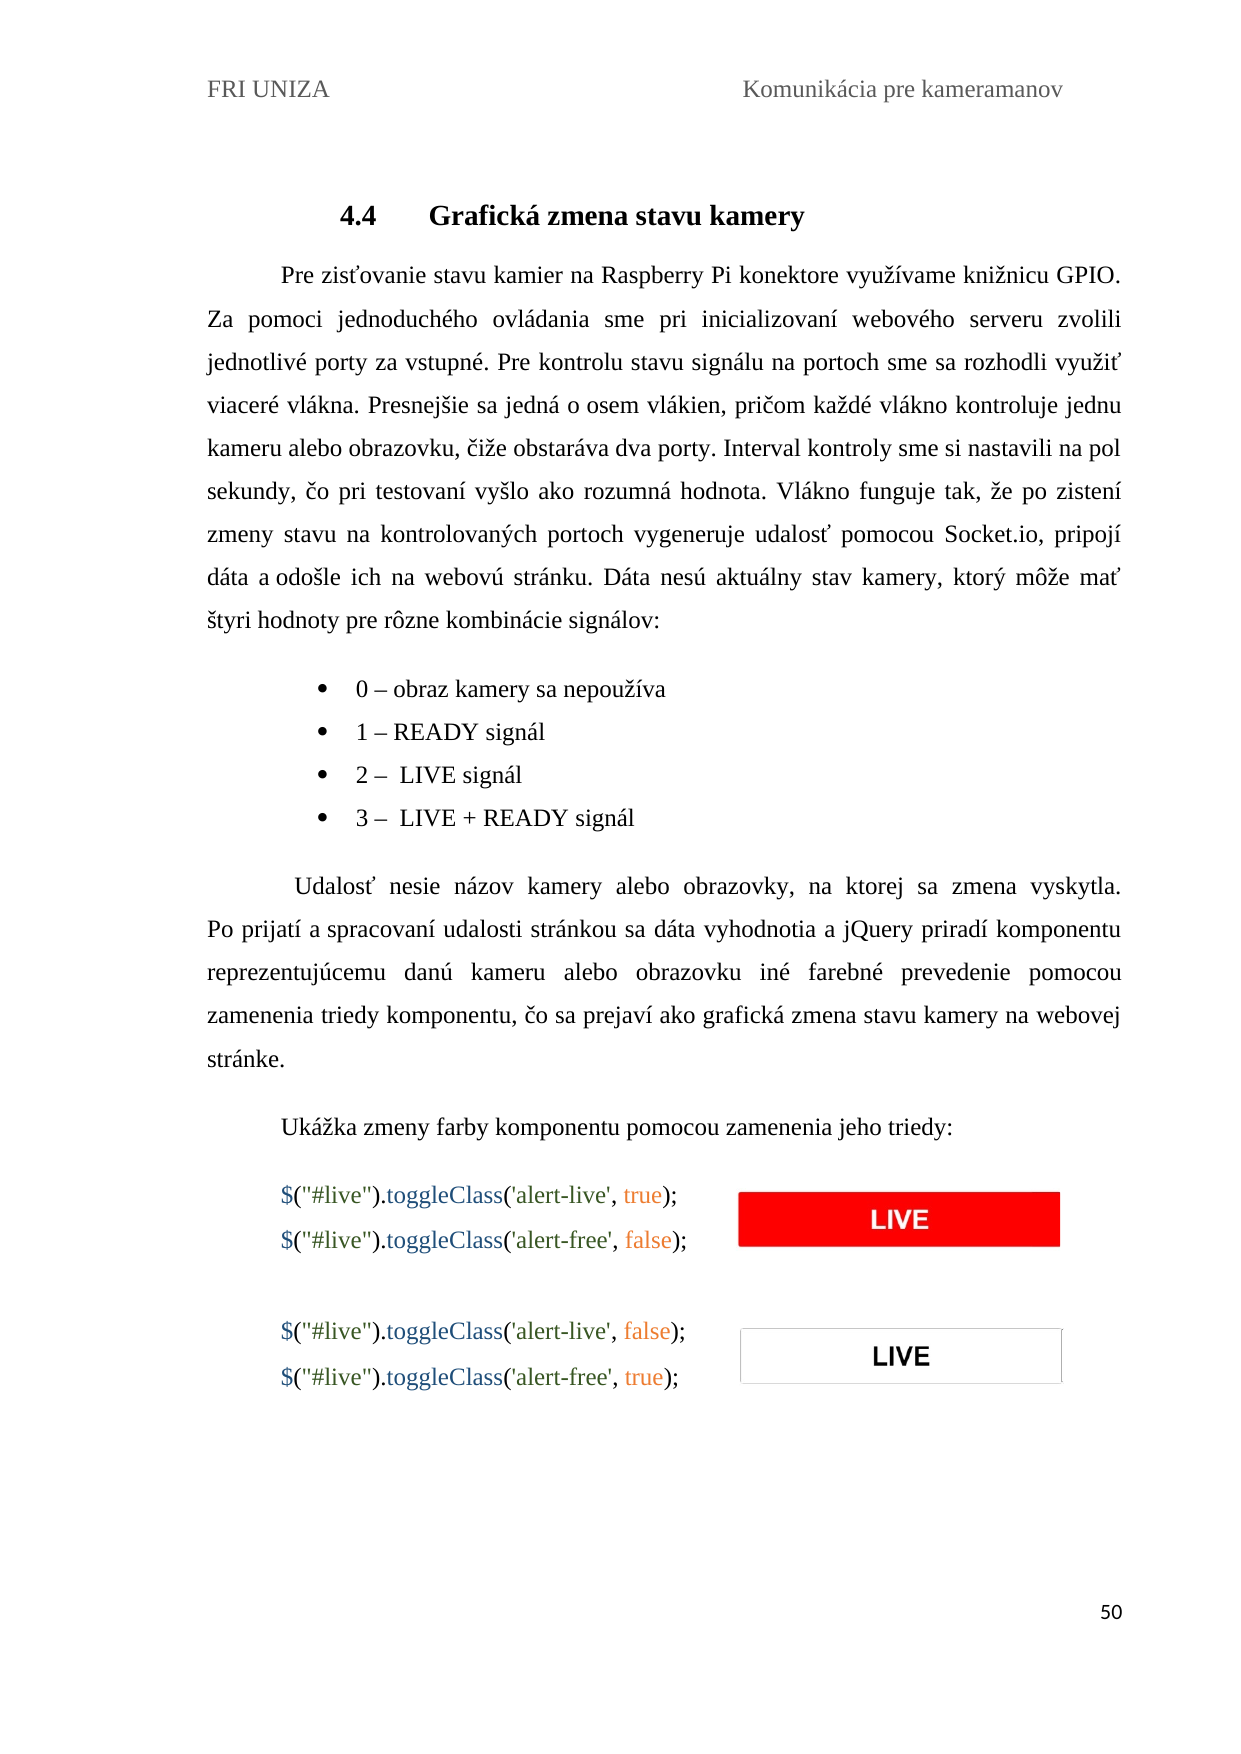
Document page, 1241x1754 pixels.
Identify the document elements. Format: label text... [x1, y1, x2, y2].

text Pre zisťovanie stavu kamier na Raspberry Pi konektore využívame knižnicu GPIO. Za pomoci jednoduchého ovládania sme pri inicializovaní webového serveru zvolili jednotlivé porty za vstupné. Pre kontrolu stavu signálu na portoch sme sa rozhodli využiť viaceré vlákna. Presnejšie sa jedná o osem vlákien, pričom každé vlákno kontroluje jednu kameru alebo obrazovku, čiže obstaráva dva porty. Interval kontroly sme si nastavili na pol sekundy, čo pri testovaní vyšlo ako rozumná hodnota. Vlákno funguje tak, že po zistení zmeny stavu na kontrolovaných portoch vygeneruje udalosť pomocou Socket.io, pripojí dáta a odošle ich na webovú stránku. Dáta nesú aktuálny stav kamery, ktorý môže mať štyri hodnoty pre rôzne kombinácie signálov: [207, 261, 1122, 634]
list 1 – READY signál [318, 717, 1122, 746]
text Ukážka zmeny farby komponentu pomocou zamenenia jeho triedy: [207, 1112, 1122, 1141]
subtitle Grafická zmena stavu kamery [266, 198, 1122, 231]
list 2 – LIVE signál [318, 760, 1122, 789]
list 3 – LIVE + READY signál [318, 803, 1122, 832]
text $("#live").toggleClass('alert-live', true); [207, 1180, 1122, 1209]
text $("#live").toggleClass('alert-live', false); [281, 1316, 1122, 1345]
picture [739, 1345, 1064, 1362]
text $("#live").toggleClass('alert-free', false); [281, 1225, 1122, 1254]
text $("#live").toggleClass('alert-free', true); [207, 1362, 1122, 1391]
text Udalosť nesie názov kamery alebo obrazovky, na ktorej sa zmena vyskytla. Po prijatí a spracovaní udalosti stránkou sa dáta vyhodnotia a jQuery priradí komponentu reprezentujúcemu danú kameru alebo obrazovku iné farebné prevedenie pomocou zamenenia triedy komponentu, čo sa prejaví ako grafická zmena stavu kamery na webovej stránke. [207, 871, 1122, 1072]
picture [735, 1209, 1061, 1225]
list 0 – obraz kamery sa nepoužíva [318, 674, 1122, 702]
